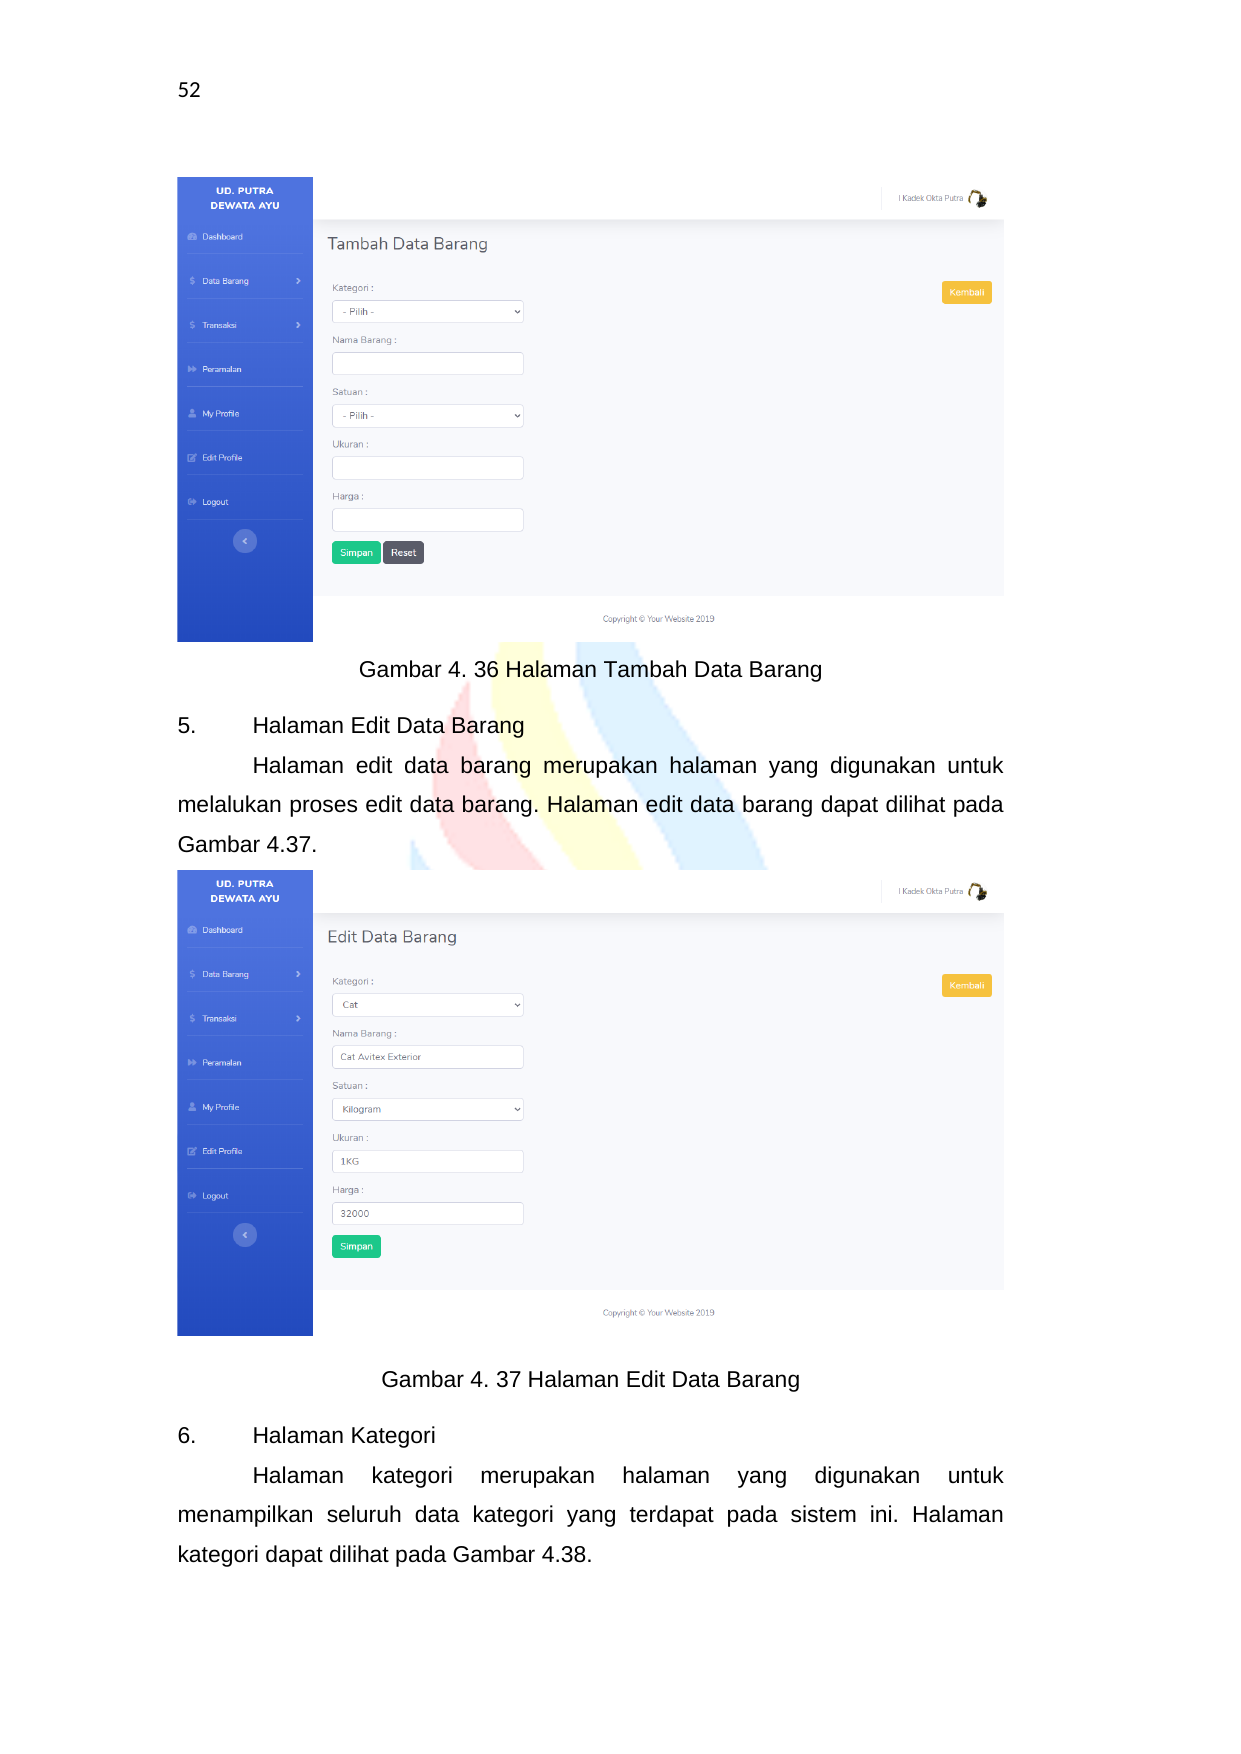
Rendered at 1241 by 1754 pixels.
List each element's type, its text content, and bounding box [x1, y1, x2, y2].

picture [177, 870, 1004, 1336]
picture [177, 177, 1004, 642]
text Gambar 4. 37 Halaman Edit Data Barang [177, 1366, 1004, 1392]
list Halaman Edit Data Barang [177, 712, 1004, 739]
list Halaman Kategori [177, 1422, 1004, 1449]
text Halaman edit data barang merupakan halaman yang digunakan untuk melalukan proses edit data barang. Halaman edit data barang dapat dilihat pada Gambar 4.37. [177, 752, 1004, 857]
text Halaman kategori merupakan halaman yang digunakan untuk menampilkan seluruh data kategori yang terdapat pada sistem ini. Halaman kategori dapat dilihat pada Gambar 4.38. [177, 1462, 1004, 1567]
text Gambar 4. 36 Halaman Tambah Data Barang [177, 656, 1004, 682]
